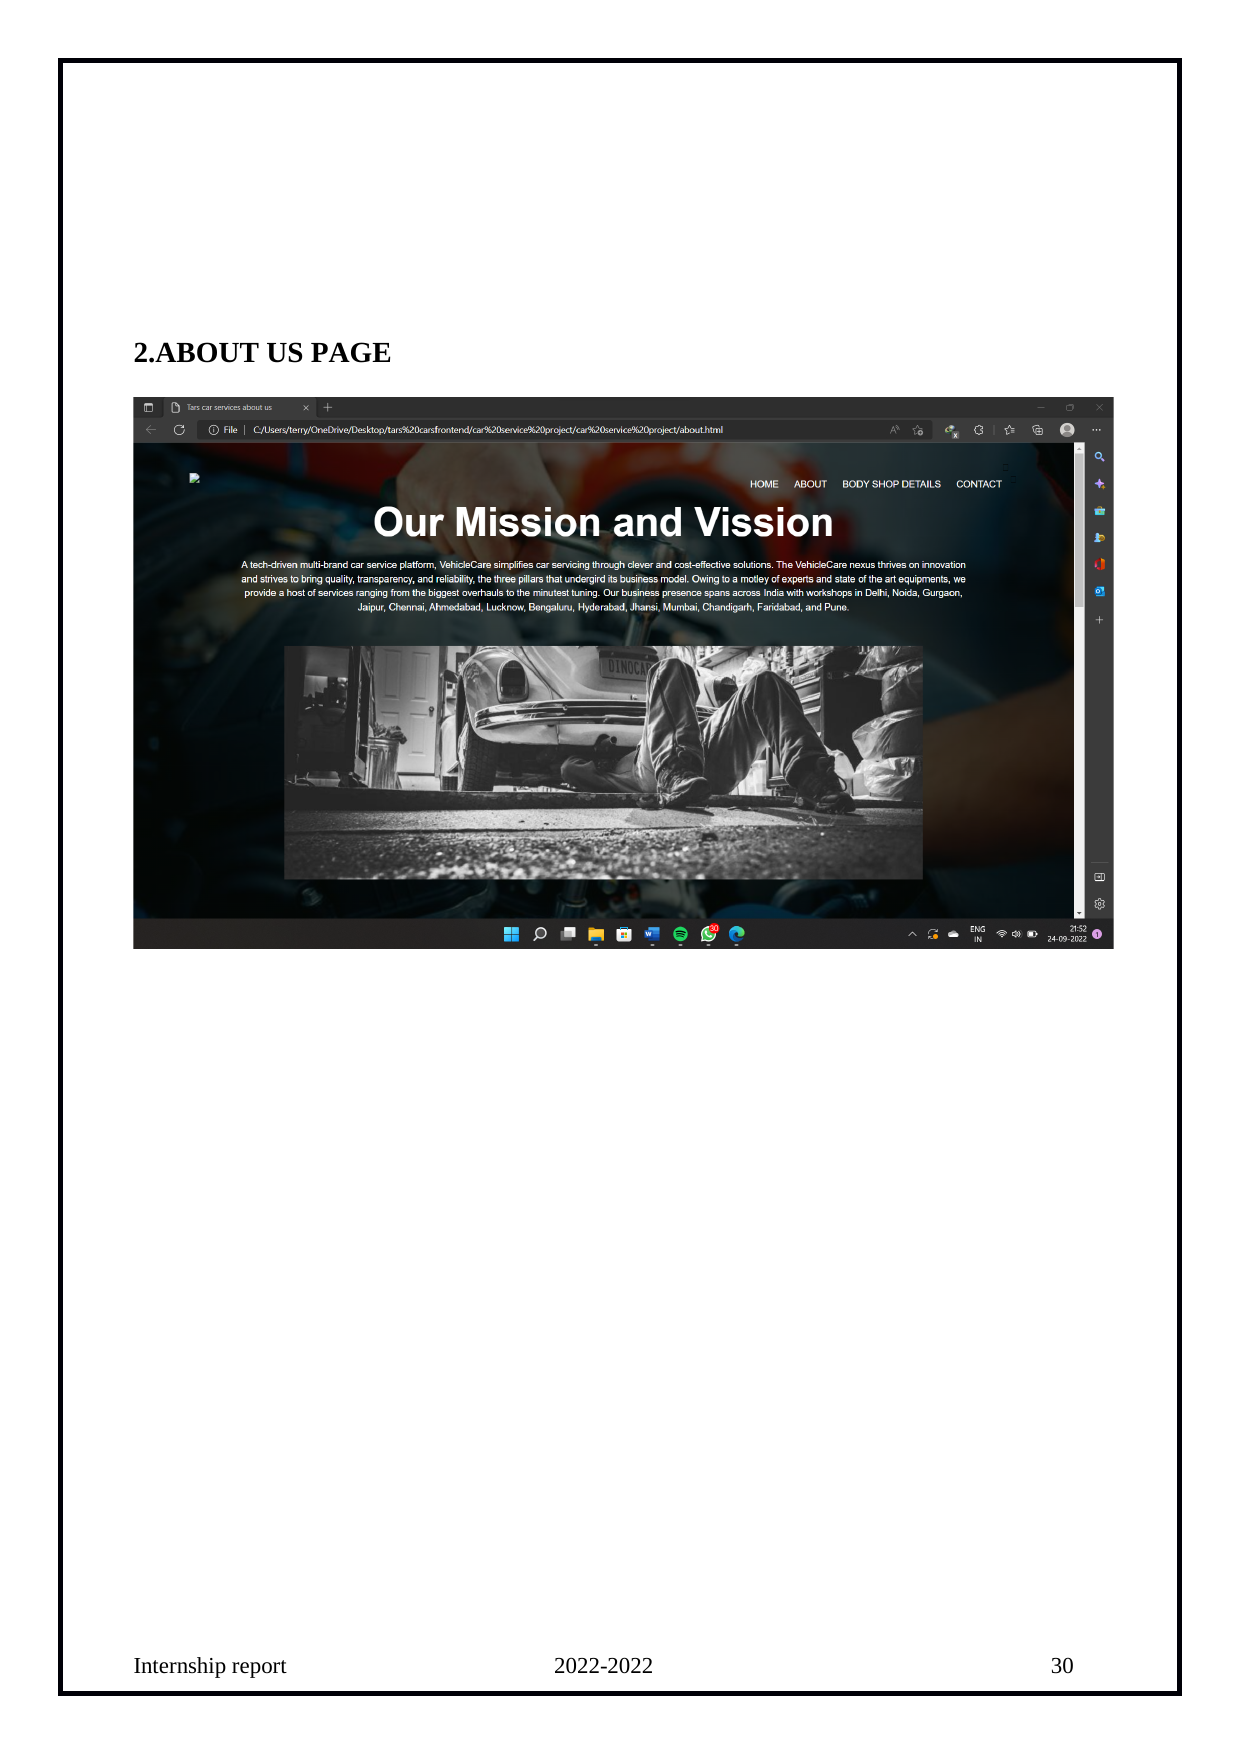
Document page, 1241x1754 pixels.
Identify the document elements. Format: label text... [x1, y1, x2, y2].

picture [133, 397, 1114, 949]
text 2.ABOUT US PAGE [133, 335, 1113, 369]
